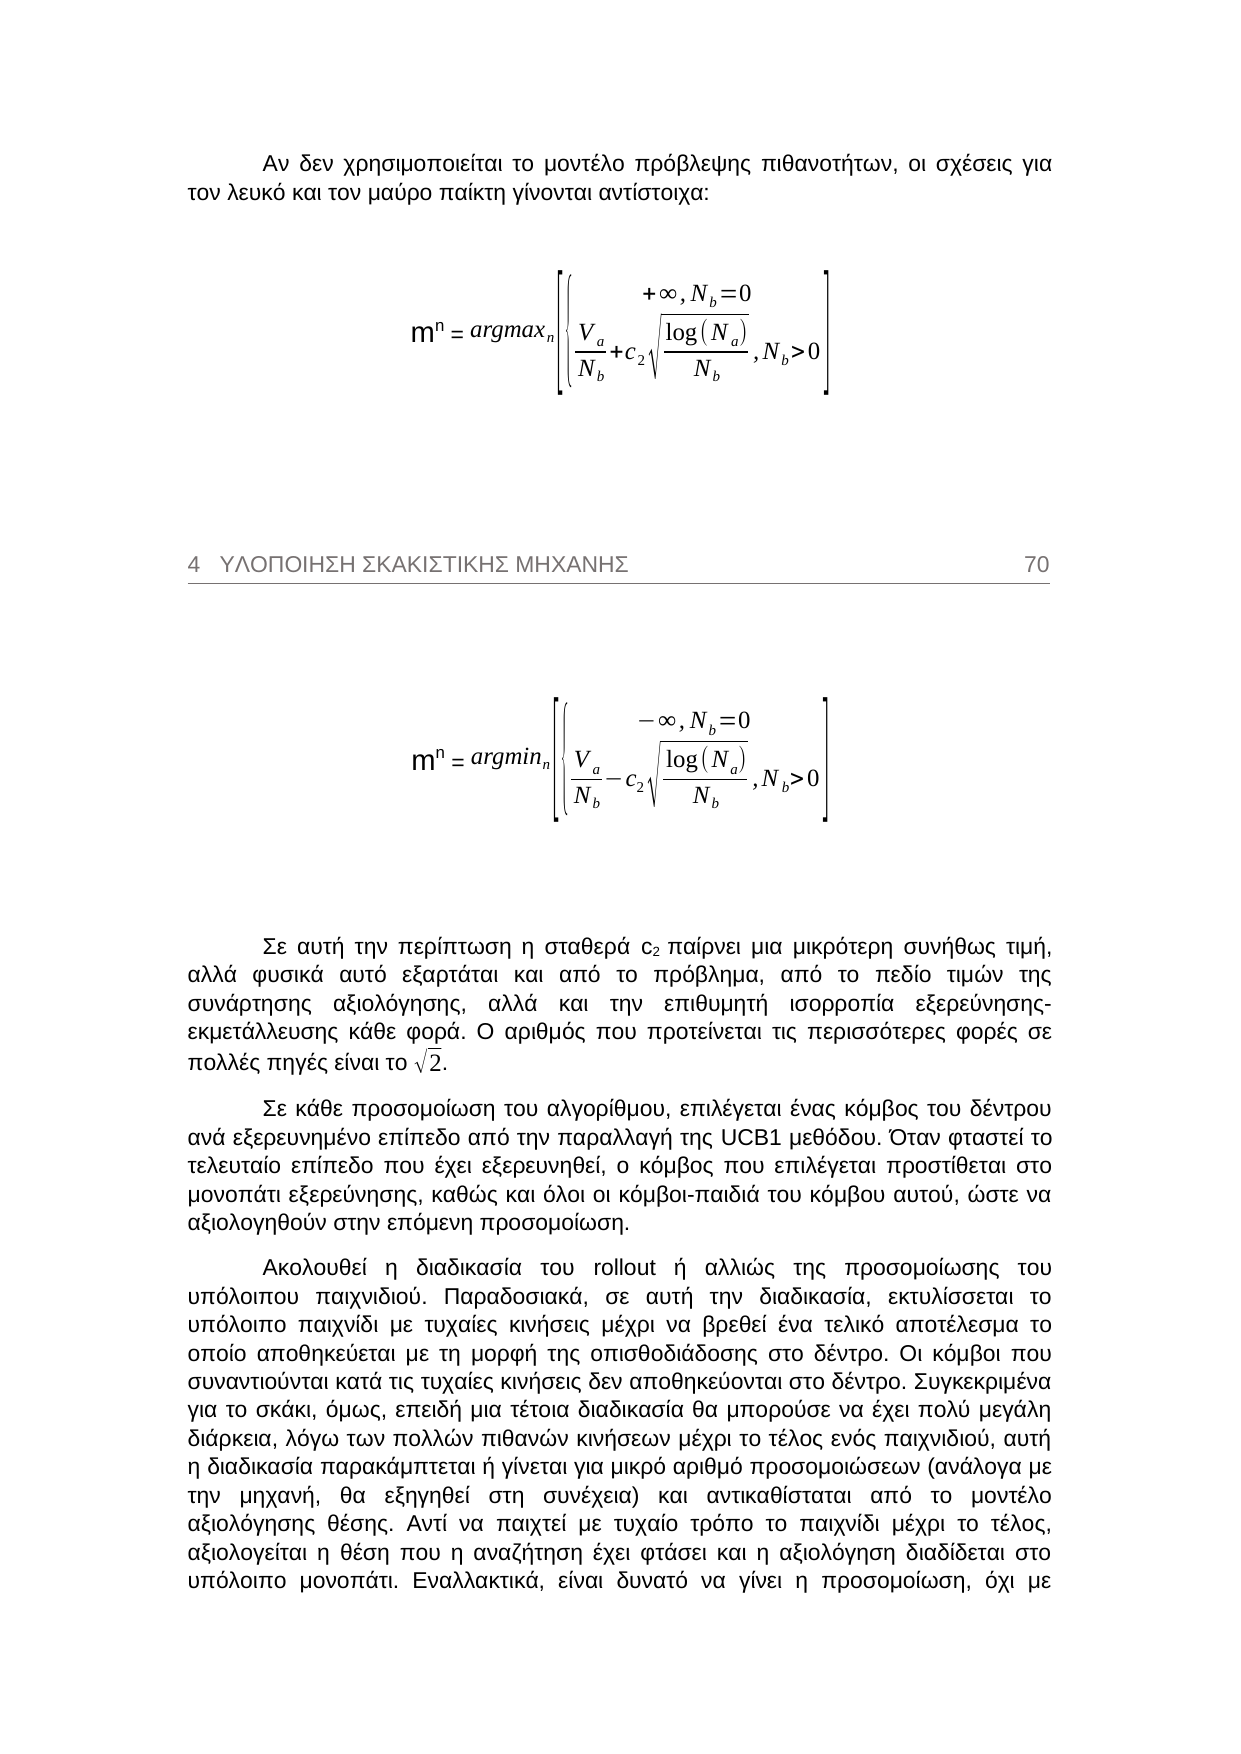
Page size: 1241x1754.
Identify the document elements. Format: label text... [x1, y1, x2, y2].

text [187, 1254, 1053, 1593]
text 4 ΥΛΟΠΟΙΗΣΗ ΣΚΑΚΙΣΤΙΚΗΣ ΜΗΧΑΝΗΣ 70 [187, 551, 1053, 586]
text Σε κάθε προσομοίωση του αλγορίθμου, επιλέγεται ένας κόμβος του δέντρου ανά εξερευνημένο επίπεδο από την παραλλαγή της UCB1 μεθόδου. Όταν φταστεί το τελευταίο επίπεδο που έχει εξερευνηθεί, ο κόμβος που επιλέγεται προστίθεται στο μονοπάτι εξερεύνησης, καθώς και όλοι οι κόμβοι-παιδιά του κόμβου αυτού, ώστε να αξιολογηθούν στην επόμενη προσομοίωση. [187, 1095, 1053, 1235]
text mn = [187, 269, 1053, 396]
text Σε αυτή την περίπτωση η σταθερά c2 παίρνει μια μικρότερη συνήθως τιμή, αλλά φυσικά αυτό εξαρτάται και από το πρόβλημα, από το πεδίο τιμών της συνάρτησης αξιολόγησης, αλλά και την επιθυμητή ισορροπία εξερεύνησης-εκμετάλλευσης κάθε φορά. Ο αριθμός που προτείνεται τις περισσότερες φορές σε πολλές πηγές είναι το . [187, 933, 1053, 1077]
text mn = [187, 696, 1053, 823]
text Aν δεν χρησιμοποιείται το μοντέλο πρόβλεψης πιθανοτήτων, οι σχέσεις για τον λευκό και τον μαύρο παίκτη γίνονται αντίστοιχα: [187, 150, 1053, 205]
